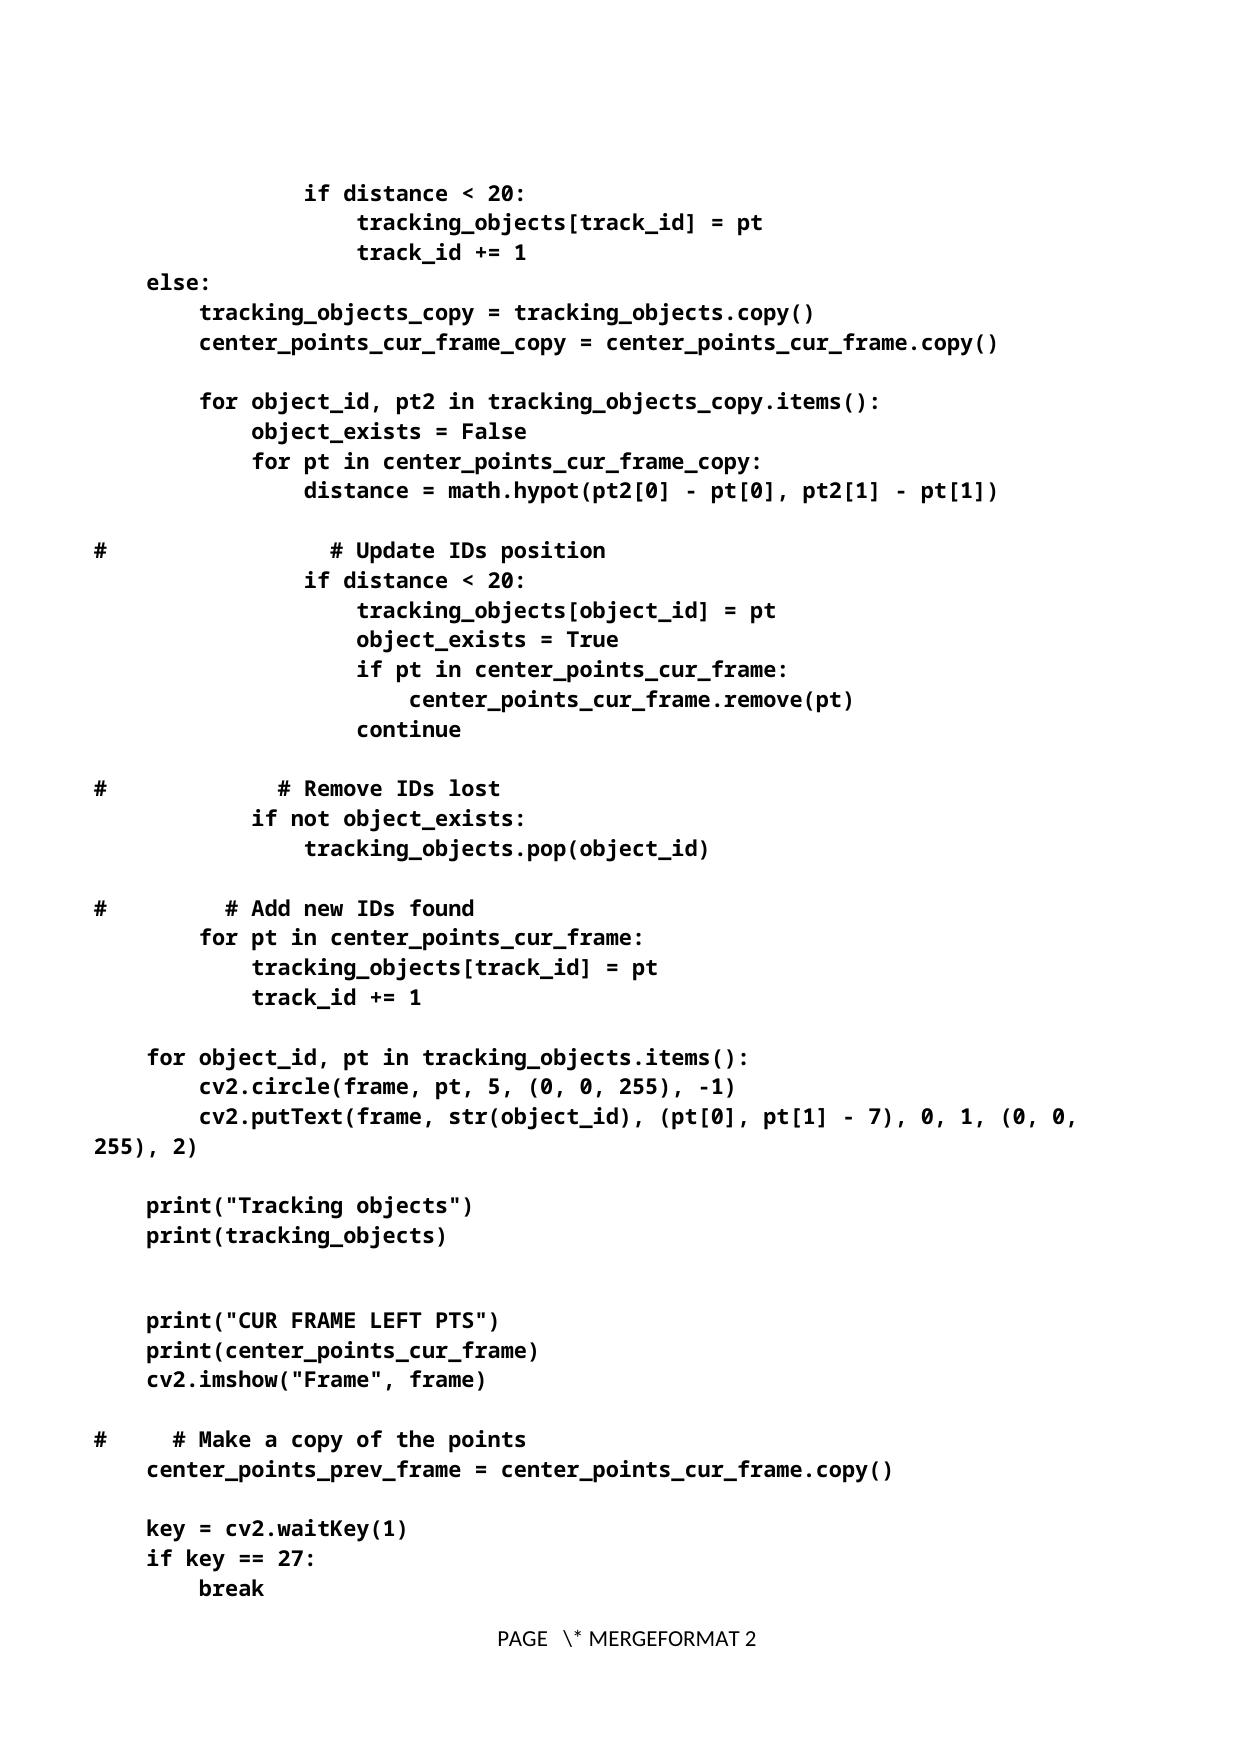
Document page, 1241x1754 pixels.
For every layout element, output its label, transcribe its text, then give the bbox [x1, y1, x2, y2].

text for pt in center_points_cur_frame: [94, 922, 1125, 952]
text if key == 27: [94, 1543, 1125, 1573]
text tracking_objects[object_id] = pt [94, 594, 1125, 624]
text if distance < 20: [94, 177, 1125, 207]
text tracking_objects[track_id] = pt [94, 207, 1125, 237]
text for pt in center_points_cur_frame_copy: [94, 446, 1125, 475]
text print("Tracking objects") [94, 1190, 1125, 1220]
text else: [94, 267, 1125, 297]
text center_points_cur_frame.remove(pt) [94, 684, 1125, 714]
text print("CUR FRAME LEFT PTS") [94, 1305, 1125, 1334]
text break [94, 1573, 1125, 1603]
text if pt in center_points_cur_frame: [94, 654, 1125, 684]
text continue [94, 714, 1125, 743]
text cv2.putText(frame, str(object_id), (pt[0], pt[1] - 7), 0, 1, (0, 0, 255), 2) [94, 1101, 1125, 1161]
text # # Add new IDs found [94, 892, 1125, 922]
text tracking_objects[track_id] = pt [94, 952, 1125, 982]
text print(tracking_objects) [94, 1220, 1125, 1250]
text key = cv2.waitKey(1) [94, 1513, 1125, 1543]
text cv2.imshow("Frame", frame) [94, 1364, 1125, 1394]
text center_points_prev_frame = center_points_cur_frame.copy() [94, 1454, 1125, 1483]
text distance = math.hypot(pt2[0] - pt[0], pt2[1] - pt[1]) [94, 475, 1125, 505]
text track_id += 1 [94, 237, 1125, 267]
text for object_id, pt in tracking_objects.items(): [94, 1041, 1125, 1071]
text object_exists = False [94, 416, 1125, 446]
text center_points_cur_frame_copy = center_points_cur_frame.copy() [94, 326, 1125, 356]
text for object_id, pt2 in tracking_objects_copy.items(): [94, 386, 1125, 416]
text tracking_objects_copy = tracking_objects.copy() [94, 297, 1125, 326]
text object_exists = True [94, 624, 1125, 654]
text # # Remove IDs lost [94, 773, 1125, 803]
text # # Make a copy of the points [94, 1424, 1125, 1454]
text cv2.circle(frame, pt, 5, (0, 0, 255), -1) [94, 1071, 1125, 1101]
text if not object_exists: [94, 803, 1125, 833]
text tracking_objects.pop(object_id) [94, 833, 1125, 863]
text track_id += 1 [94, 982, 1125, 1012]
text if distance < 20: [94, 565, 1125, 594]
text # # Update IDs position [94, 535, 1125, 565]
text print(center_points_cur_frame) [94, 1334, 1125, 1364]
